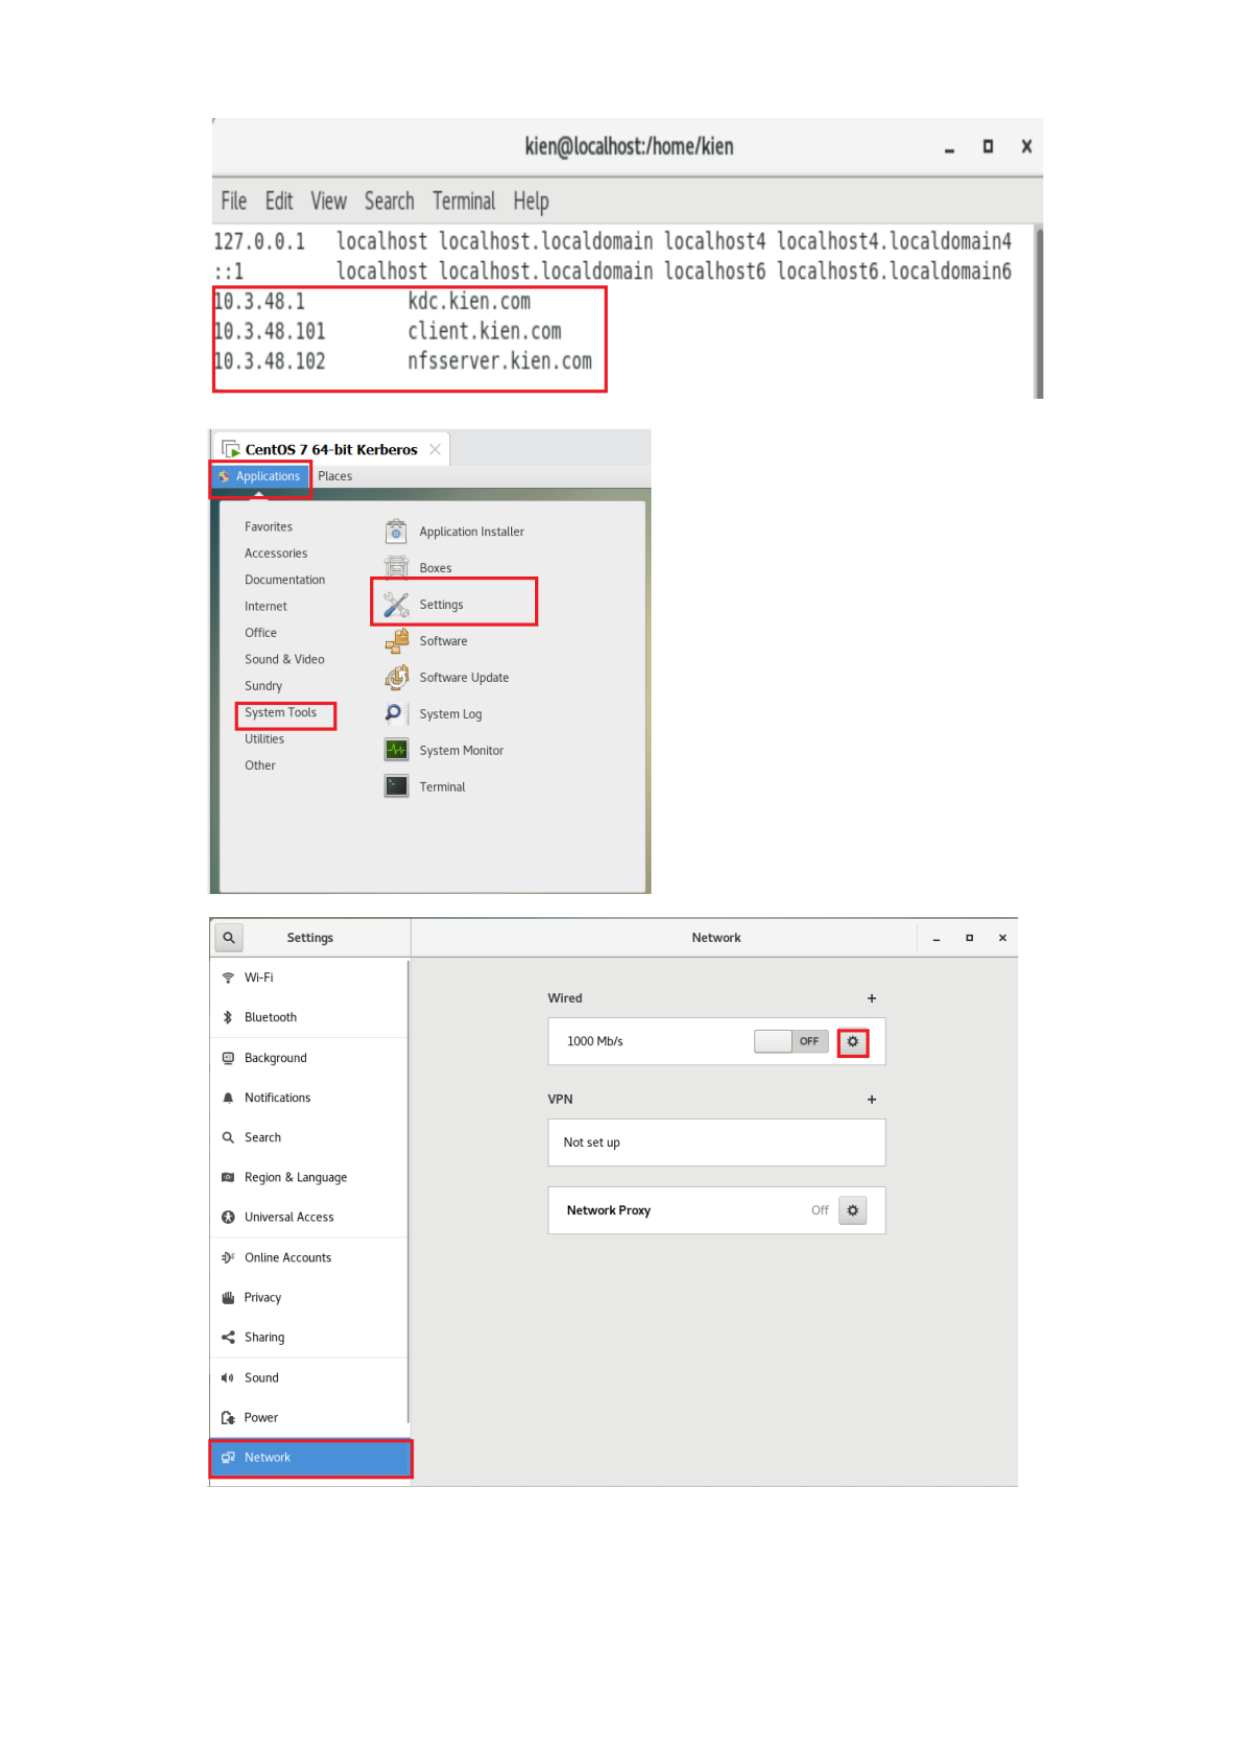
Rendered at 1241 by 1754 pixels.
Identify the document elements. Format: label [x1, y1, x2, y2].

picture [206, 423, 652, 895]
picture [206, 917, 1019, 1487]
picture [206, 118, 1044, 401]
